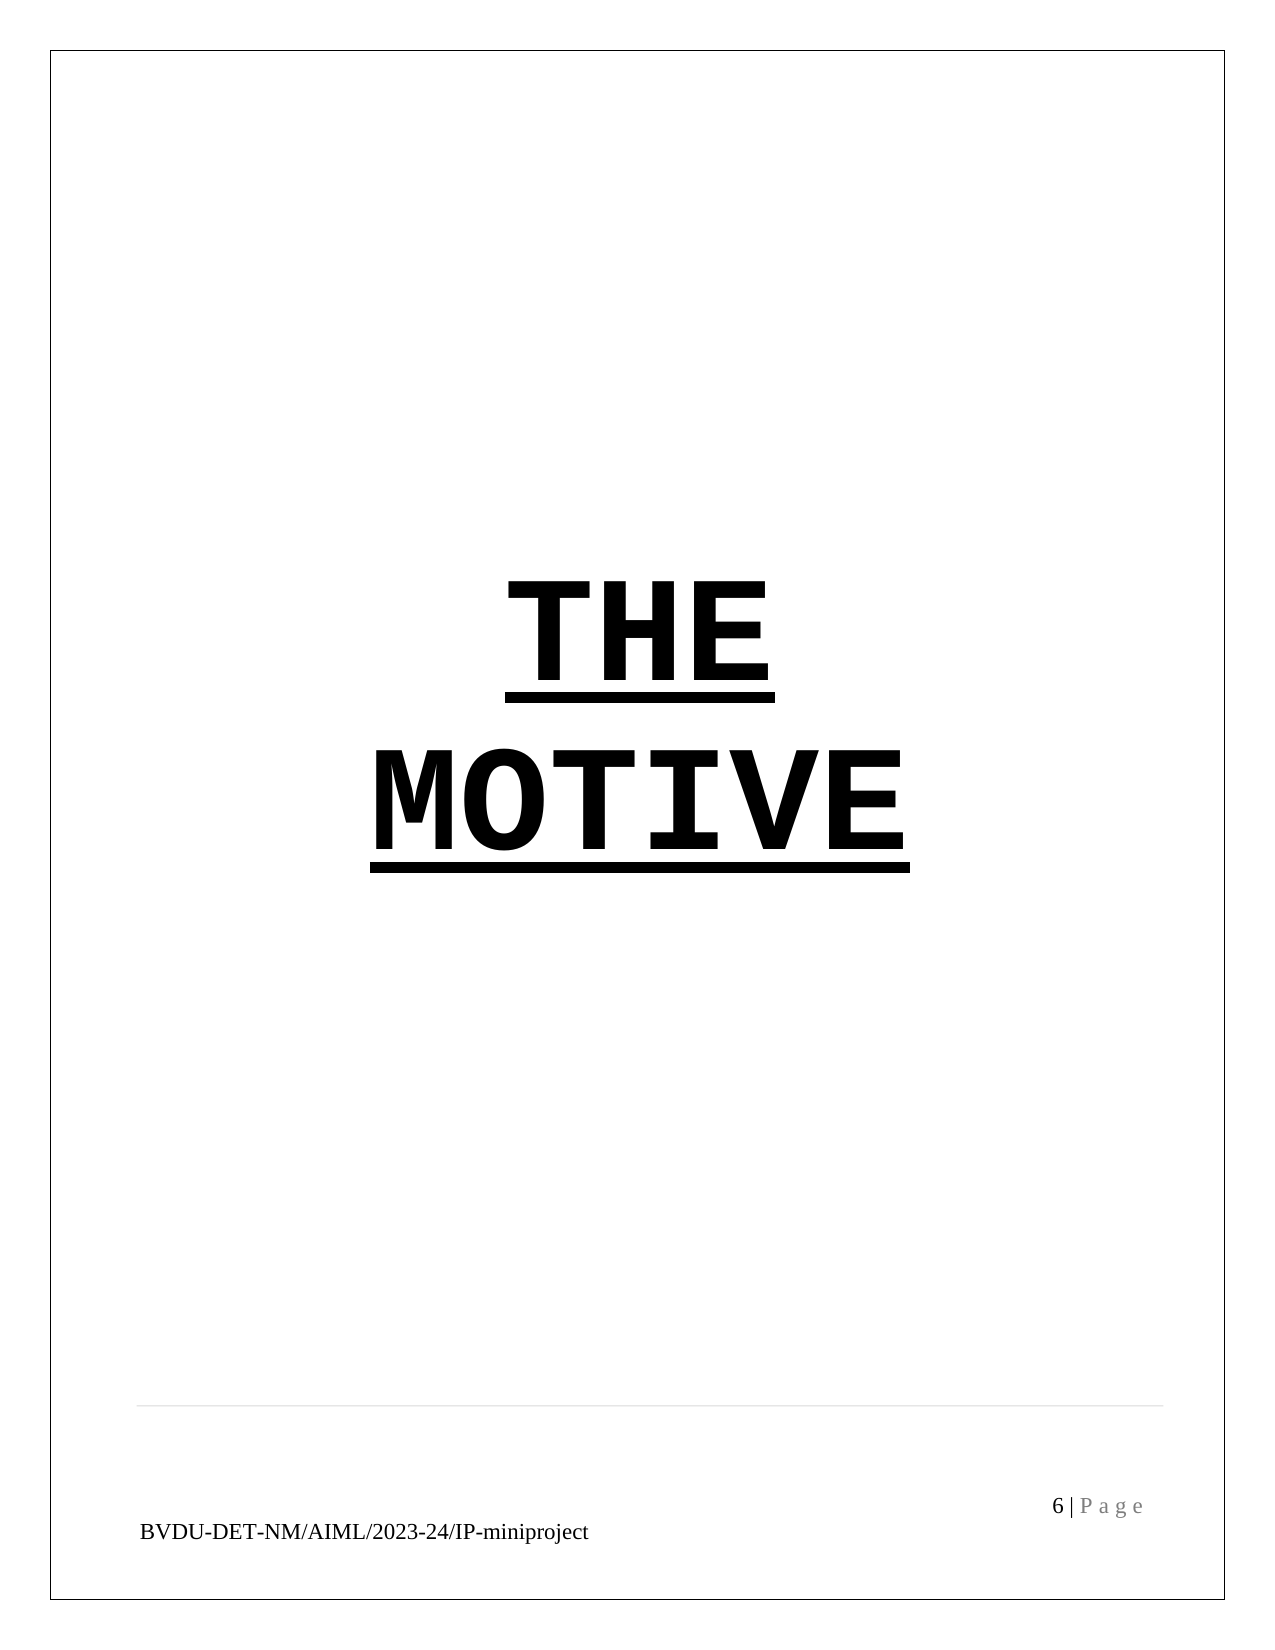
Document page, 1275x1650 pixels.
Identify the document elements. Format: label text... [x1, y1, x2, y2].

text THE MOTIVE [71, 555, 1208, 895]
